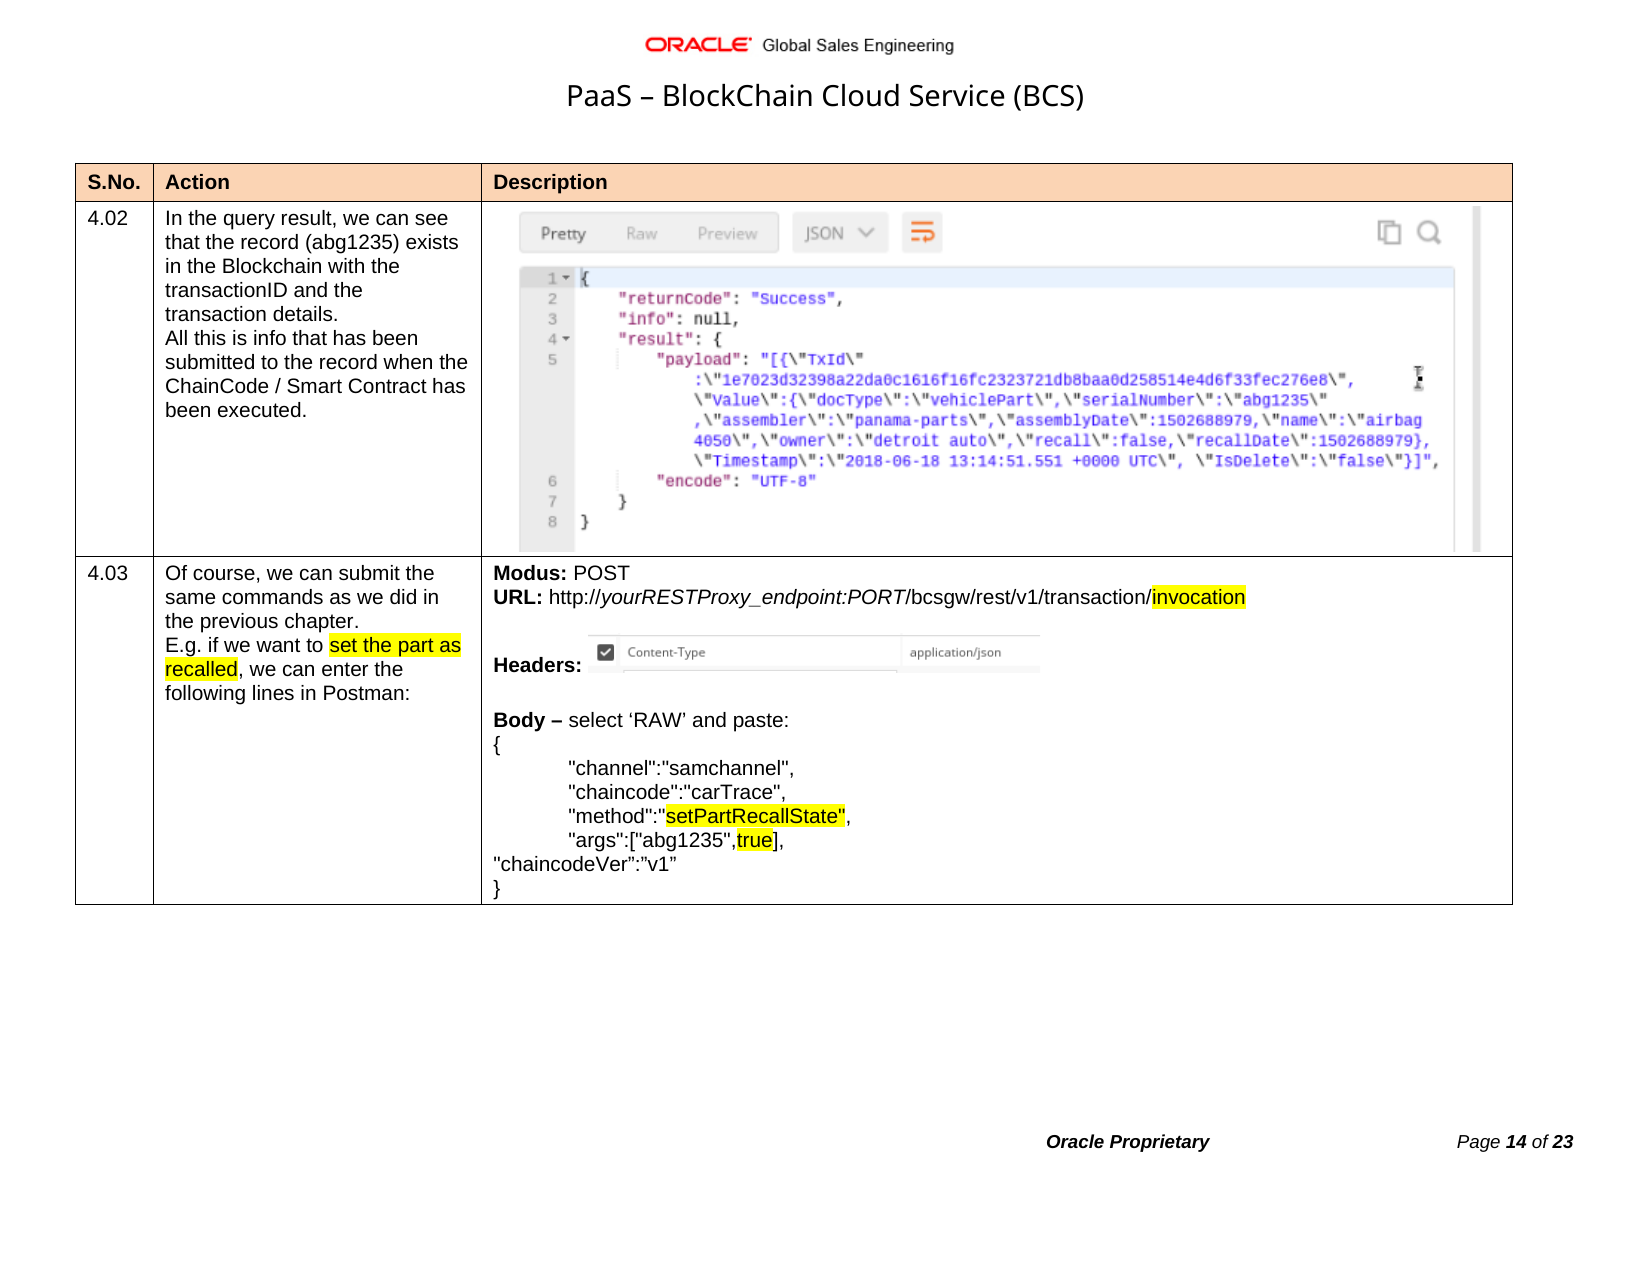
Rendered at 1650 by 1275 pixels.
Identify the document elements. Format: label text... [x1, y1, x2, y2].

table_cell In the query result, we can see that the record (abg1235) exists in the Blockchain with the transactionID and the transaction details. All this is info that has been submitted to the record when the ChainCode / Smart Contract has been executed. [154, 202, 481, 556]
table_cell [154, 557, 481, 904]
table_header Action [154, 164, 481, 201]
table_cell [482, 202, 1512, 556]
table_header S.No. [76, 164, 153, 201]
table_cell 4.03 [76, 557, 153, 904]
table_cell 4.02 [76, 202, 153, 556]
table_header Description [482, 164, 1512, 201]
picture [512, 206, 1482, 552]
picture [641, 31, 961, 67]
picture [588, 633, 1041, 673]
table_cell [482, 557, 1512, 904]
